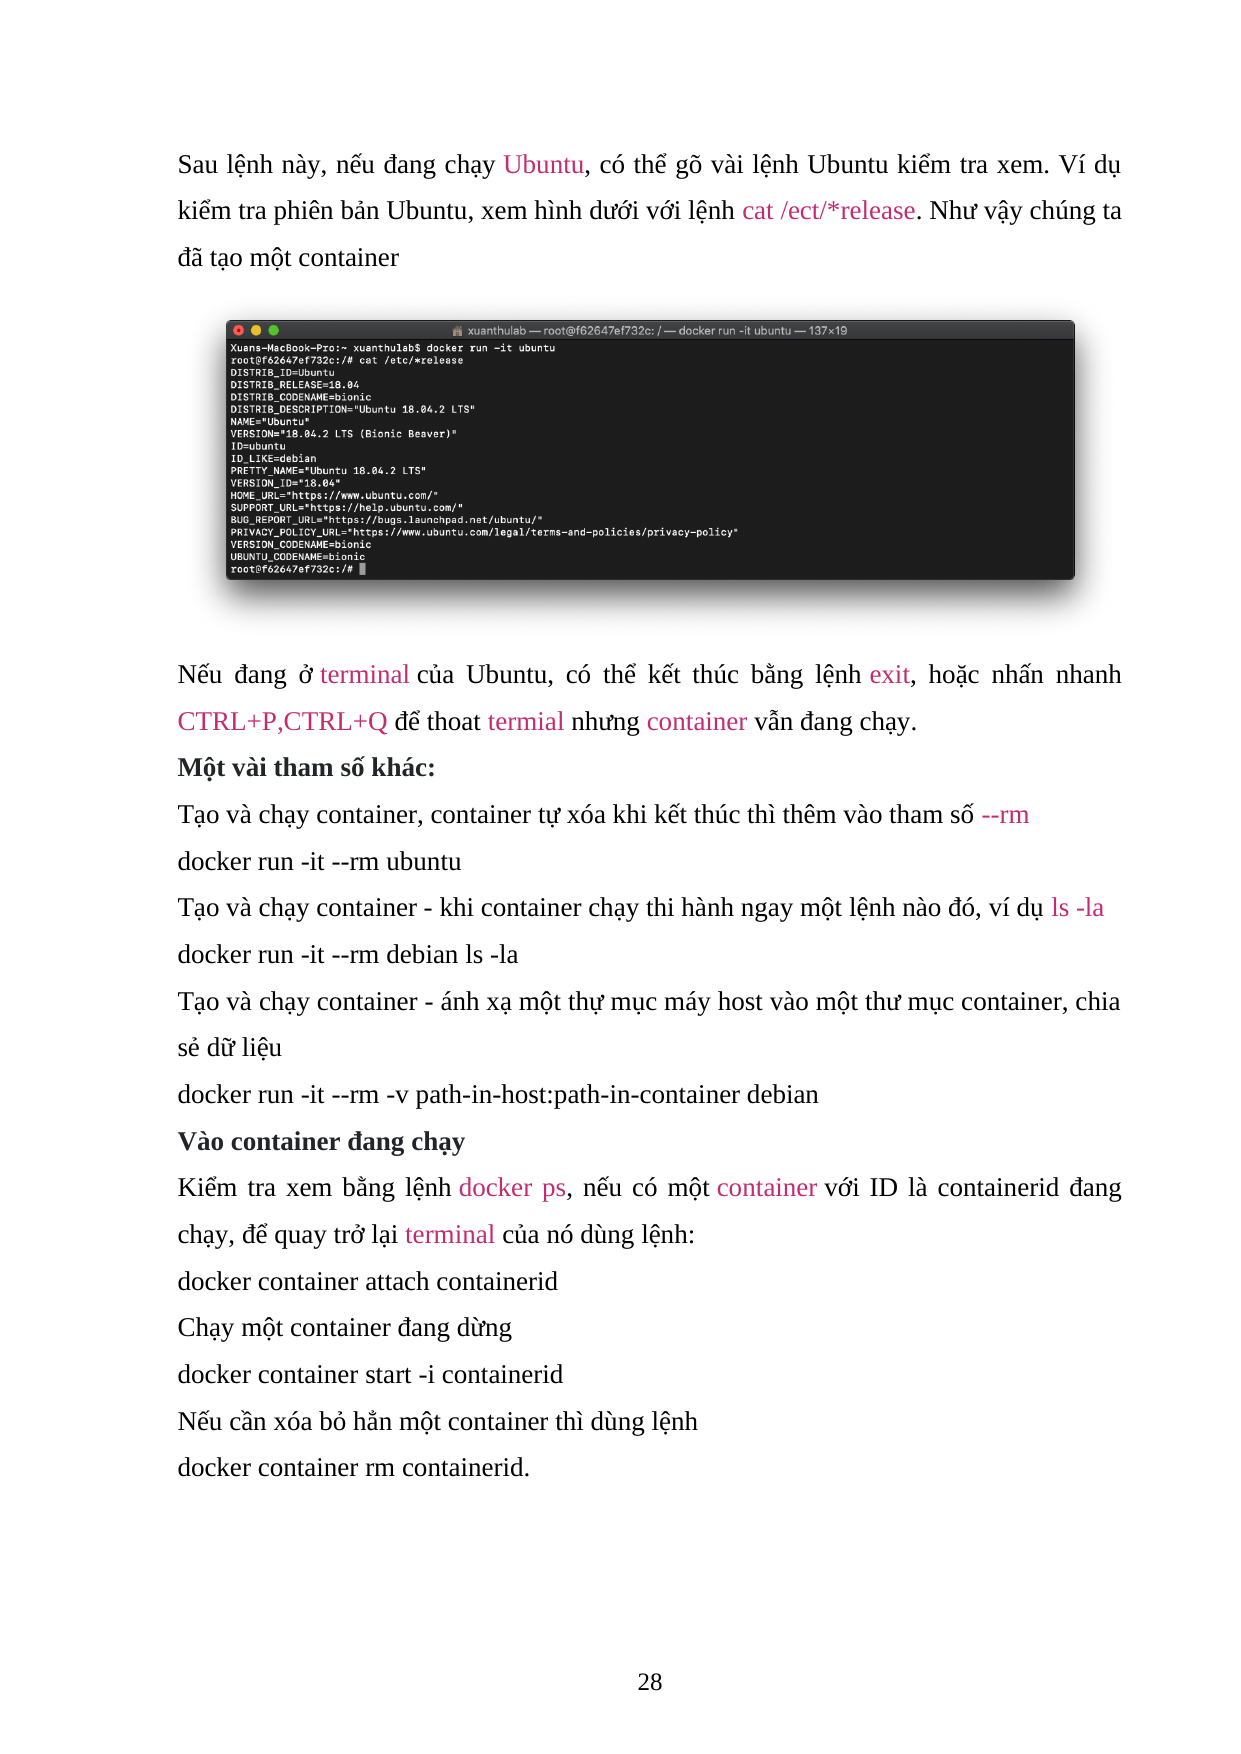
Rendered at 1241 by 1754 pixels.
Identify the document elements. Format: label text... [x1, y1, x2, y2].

text docker container attach containerid [177, 1265, 1122, 1296]
picture [177, 287, 1123, 644]
text Kiểm tra xem bằng lệnh docker ps, nếu có một container với ID là containerid đang chạy, để quay trở lại terminal của nó dùng lệnh: [177, 1171, 1122, 1249]
text docker run -it --rm debian ls -la [177, 938, 1122, 969]
text Chạy một container đang dừng [177, 1311, 1122, 1342]
text docker run -it --rm ubuntu [177, 845, 1122, 876]
text docker run -it --rm -v path-in-host:path-in-container debian [177, 1078, 1122, 1109]
text Sau lệnh này, nếu đang chạy Ubuntu, có thể gõ vài lệnh Ubuntu kiểm tra xem. Ví dụ kiểm tra phiên bản Ubuntu, xem hình dưới với lệnh cat /ect/*release. Như vậy chúng ta đã tạo một container [177, 148, 1122, 272]
text Một vài tham số khác: [177, 751, 1122, 782]
text Tạo và chạy container - khi container chạy thi hành ngay một lệnh nào đó, ví dụ ls -la [177, 891, 1122, 922]
text Tạo và chạy container, container tự xóa khi kết thúc thì thêm vào tham số --rm [177, 798, 1122, 829]
text Nếu cần xóa bỏ hẳn một container thì dùng lệnh [177, 1405, 1122, 1436]
text docker container rm containerid. [177, 1451, 1122, 1482]
text Vào container đang chạy [177, 1125, 1122, 1156]
text Nếu đang ở terminal của Ubuntu, có thể kết thúc bằng lệnh exit, hoặc nhấn nhanh CTRL+P,CTRL+Q để thoat termial nhưng container vẫn đang chạy. [177, 658, 1122, 736]
text docker container start -i containerid [177, 1358, 1122, 1389]
text Tạo và chạy container - ánh xạ một thự mục máy host vào một thư mục container, chia sẻ dữ liệu [177, 985, 1122, 1062]
